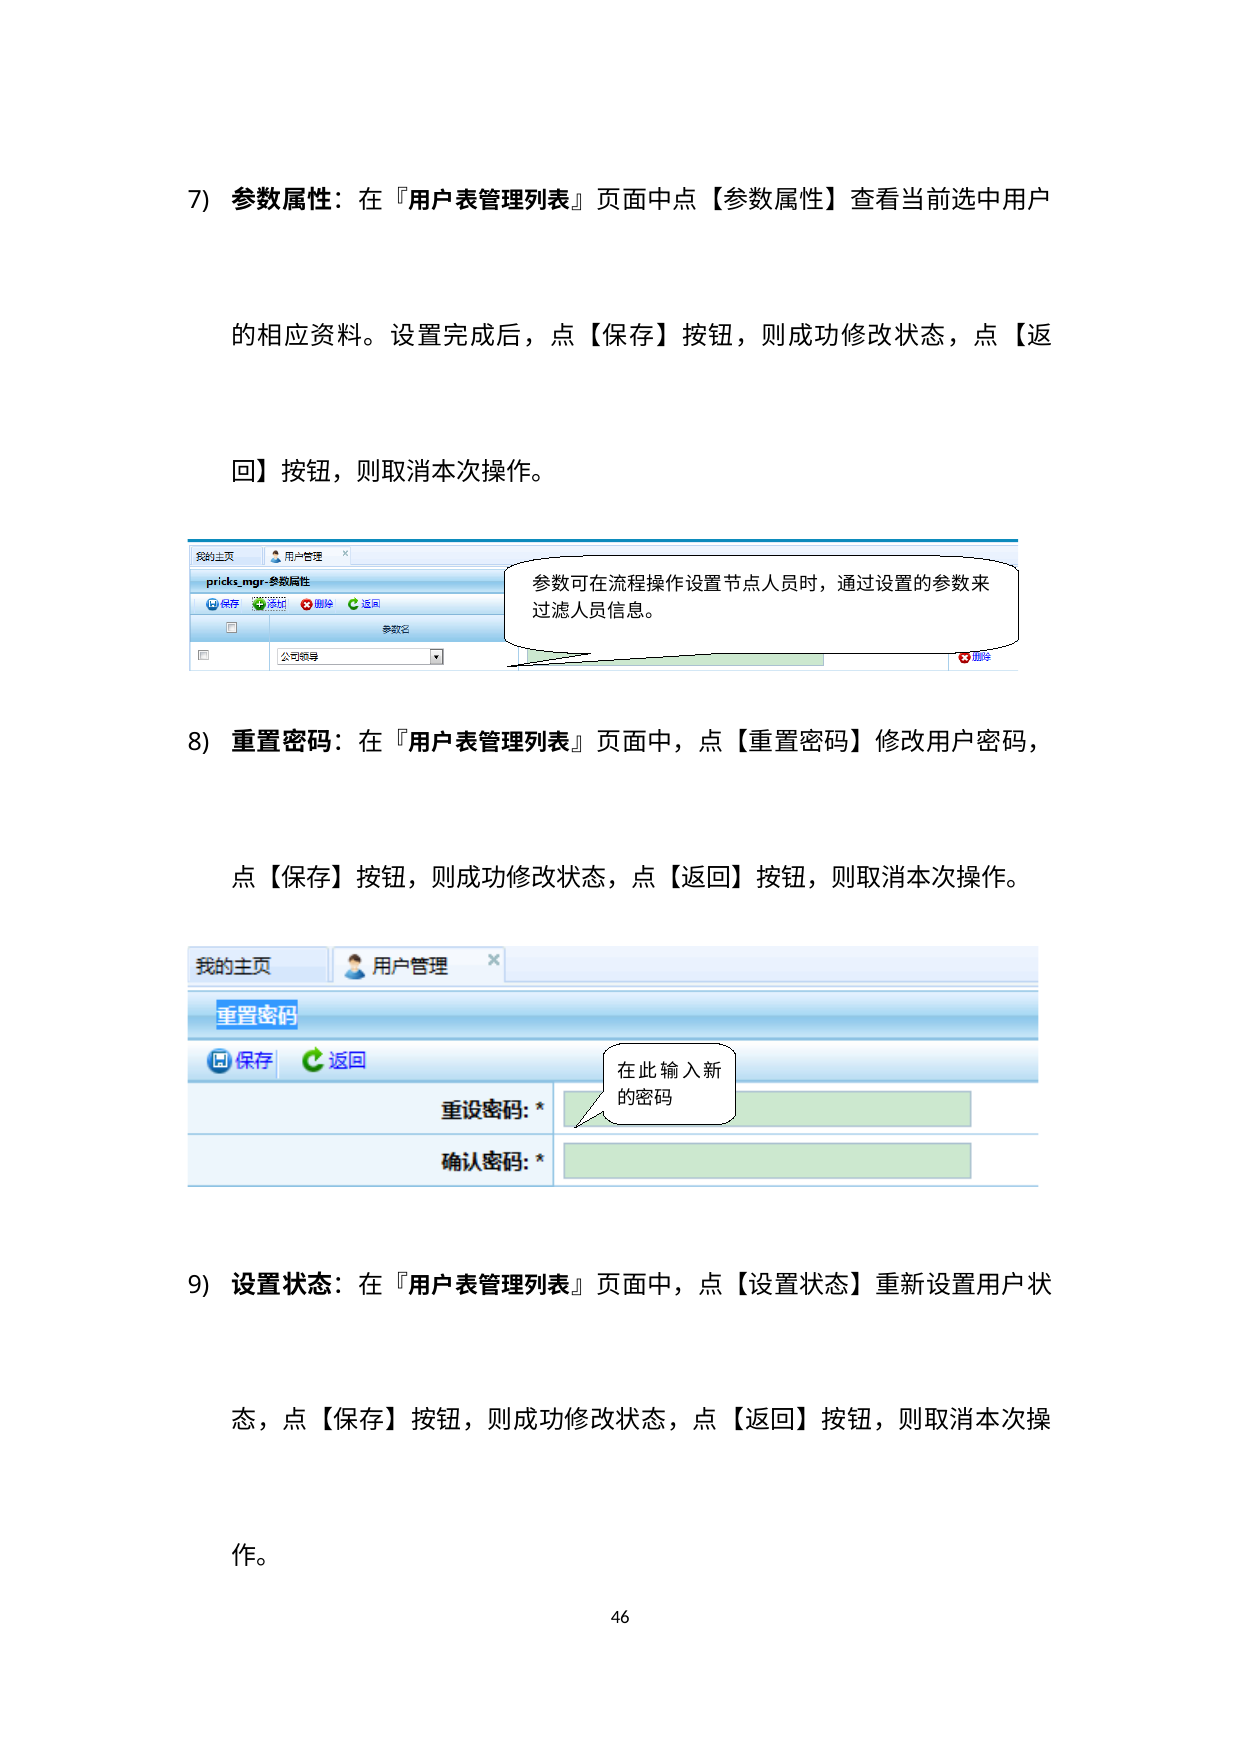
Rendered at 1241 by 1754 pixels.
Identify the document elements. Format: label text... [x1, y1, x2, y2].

list 重置密码：在『用户表管理列表』页面中，点【重置密码】修改用户密码，点【保存】按钮，则成功修改状态，点【返回】按钮，则取消本次操作。 [187, 706, 1053, 910]
list 参数属性：在『用户表管理列表』页面中点【参数属性】查看当前选中用户的相应资料。设置完成后，点【保存】按钮，则成功修改状态，点【返回】按钮，则取消本次操作。 [187, 164, 1053, 503]
list 设置状态：在『用户表管理列表』页面中，点【设置状态】重新设置用户状态，点【保存】按钮，则成功修改状态，点【返回】按钮，则取消本次操作。 [187, 1248, 1053, 1588]
picture [187, 543, 1019, 671]
picture [187, 946, 1039, 1187]
